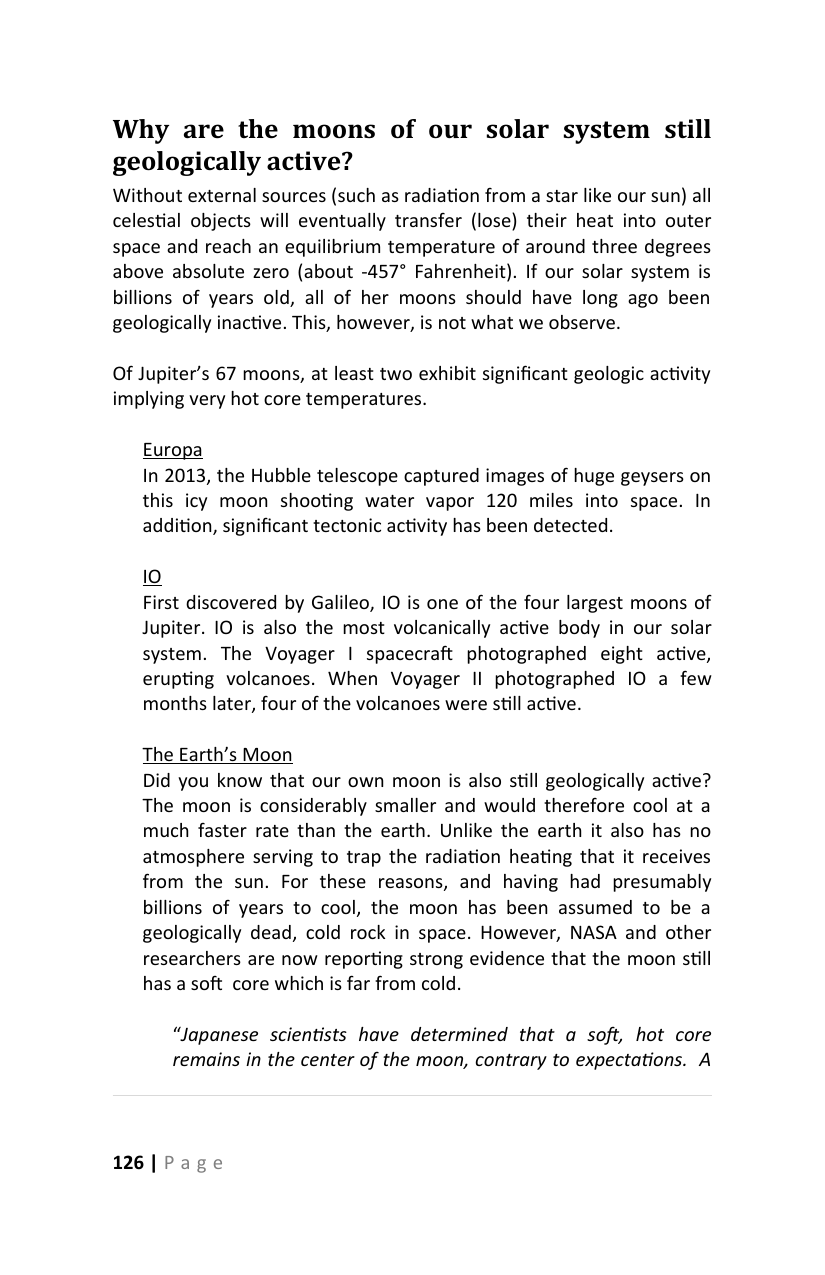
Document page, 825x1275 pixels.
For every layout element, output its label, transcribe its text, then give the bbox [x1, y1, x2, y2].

text First discovered by Galileo, IO is one of the four largest moons of Jupiter. IO is also the most volcanically active body in our solar system. The Voyager I spacecraft photographed eight active, erupting volcanoes. When Voyager II photographed IO a few months later, four of the volcanoes were still active. [142, 589, 712, 716]
text IO [142, 563, 712, 589]
text In 2013, the Hubble telescope captured images of huge geysers on this icy moon shooting water vapor 120 miles into space. In addition, significant tectonic activity has been detected. [142, 462, 712, 538]
text Without external sources (such as radiation from a star like our sun) all celestial objects will eventually transfer (lose) their heat into outer space and reach an equilibrium temperature of around three degrees above absolute zero (about -457° Fahrenheit). If our solar system is billions of years old, all of her moons should have long ago been geologically inactive. This, however, is not what we observe. [112, 182, 712, 335]
text The Earth’s Moon [142, 741, 712, 767]
subtitle Why are the moons of our solar system still geologically active? [112, 112, 712, 176]
text Of Jupiter’s 67 moons, at least two exhibit significant geologic activity implying very hot core temperatures. [112, 360, 712, 411]
text Did you know that our own moon is also still geologically active? The moon is considerably smaller and would therefore cool at a much faster rate than the earth. Unlike the earth it also has no atmosphere serving to trap the radiation heating that it receives from the sun. For these reasons, and having had presumably billions of years to cool, the moon has been assumed to be a geologically dead, cold rock in space. However, NASA and other researchers are now reporting strong evidence that the moon still has a soft core which is far from cold. [142, 767, 712, 996]
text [172, 1021, 712, 1072]
text Europa [142, 436, 712, 462]
